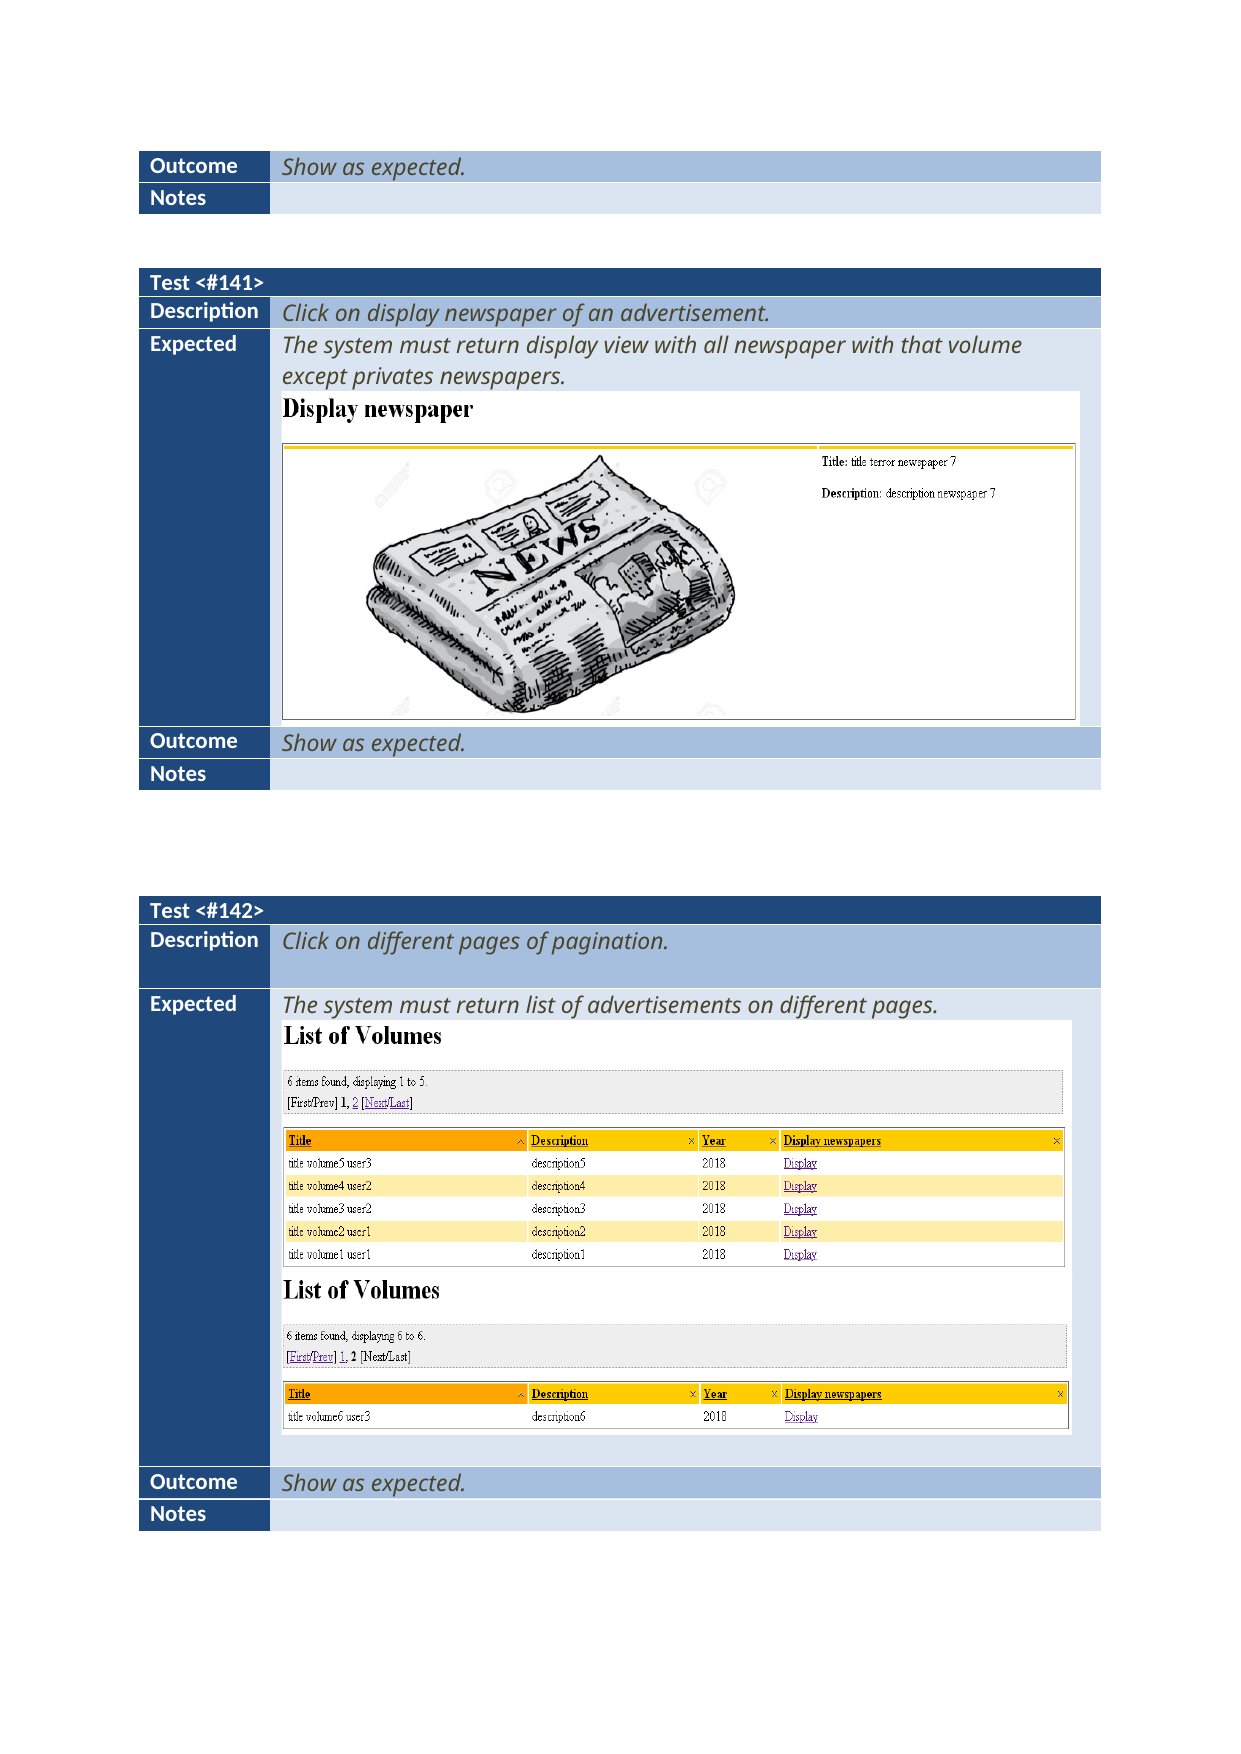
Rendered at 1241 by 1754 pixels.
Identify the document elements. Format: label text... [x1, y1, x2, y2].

table_cell [270, 183, 1101, 214]
table_cell Description [139, 297, 270, 328]
table_cell Click on display newspaper of an advertisement. [270, 297, 1101, 328]
table_cell The system must return list of advertisements on different pages. [270, 989, 1101, 1466]
table_cell Outcome [139, 151, 270, 182]
table_cell Notes [139, 1500, 270, 1531]
table_header Test <#142> [139, 896, 1101, 924]
table_cell Show as expected. [270, 151, 1101, 182]
table_cell Show as expected. [270, 727, 1101, 758]
table_cell [270, 759, 1101, 790]
table_cell Click on different pages of pagination. [270, 925, 1101, 988]
table_cell Outcome [139, 1467, 270, 1498]
table_cell [270, 1500, 1101, 1531]
table_cell Show as expected. [270, 1467, 1101, 1498]
picture [281, 1020, 1073, 1435]
table_cell Expected [139, 989, 270, 1466]
table_cell Description [139, 925, 270, 988]
table_header Test <#141> [139, 268, 1101, 296]
table_cell The system must return display view with all newspaper with that volume except privates newspapers. [270, 329, 1101, 726]
table_cell Notes [139, 183, 270, 214]
picture [281, 391, 1080, 726]
table_cell Notes [139, 759, 270, 790]
table_cell Expected [139, 329, 270, 726]
table_cell Outcome [139, 727, 270, 758]
